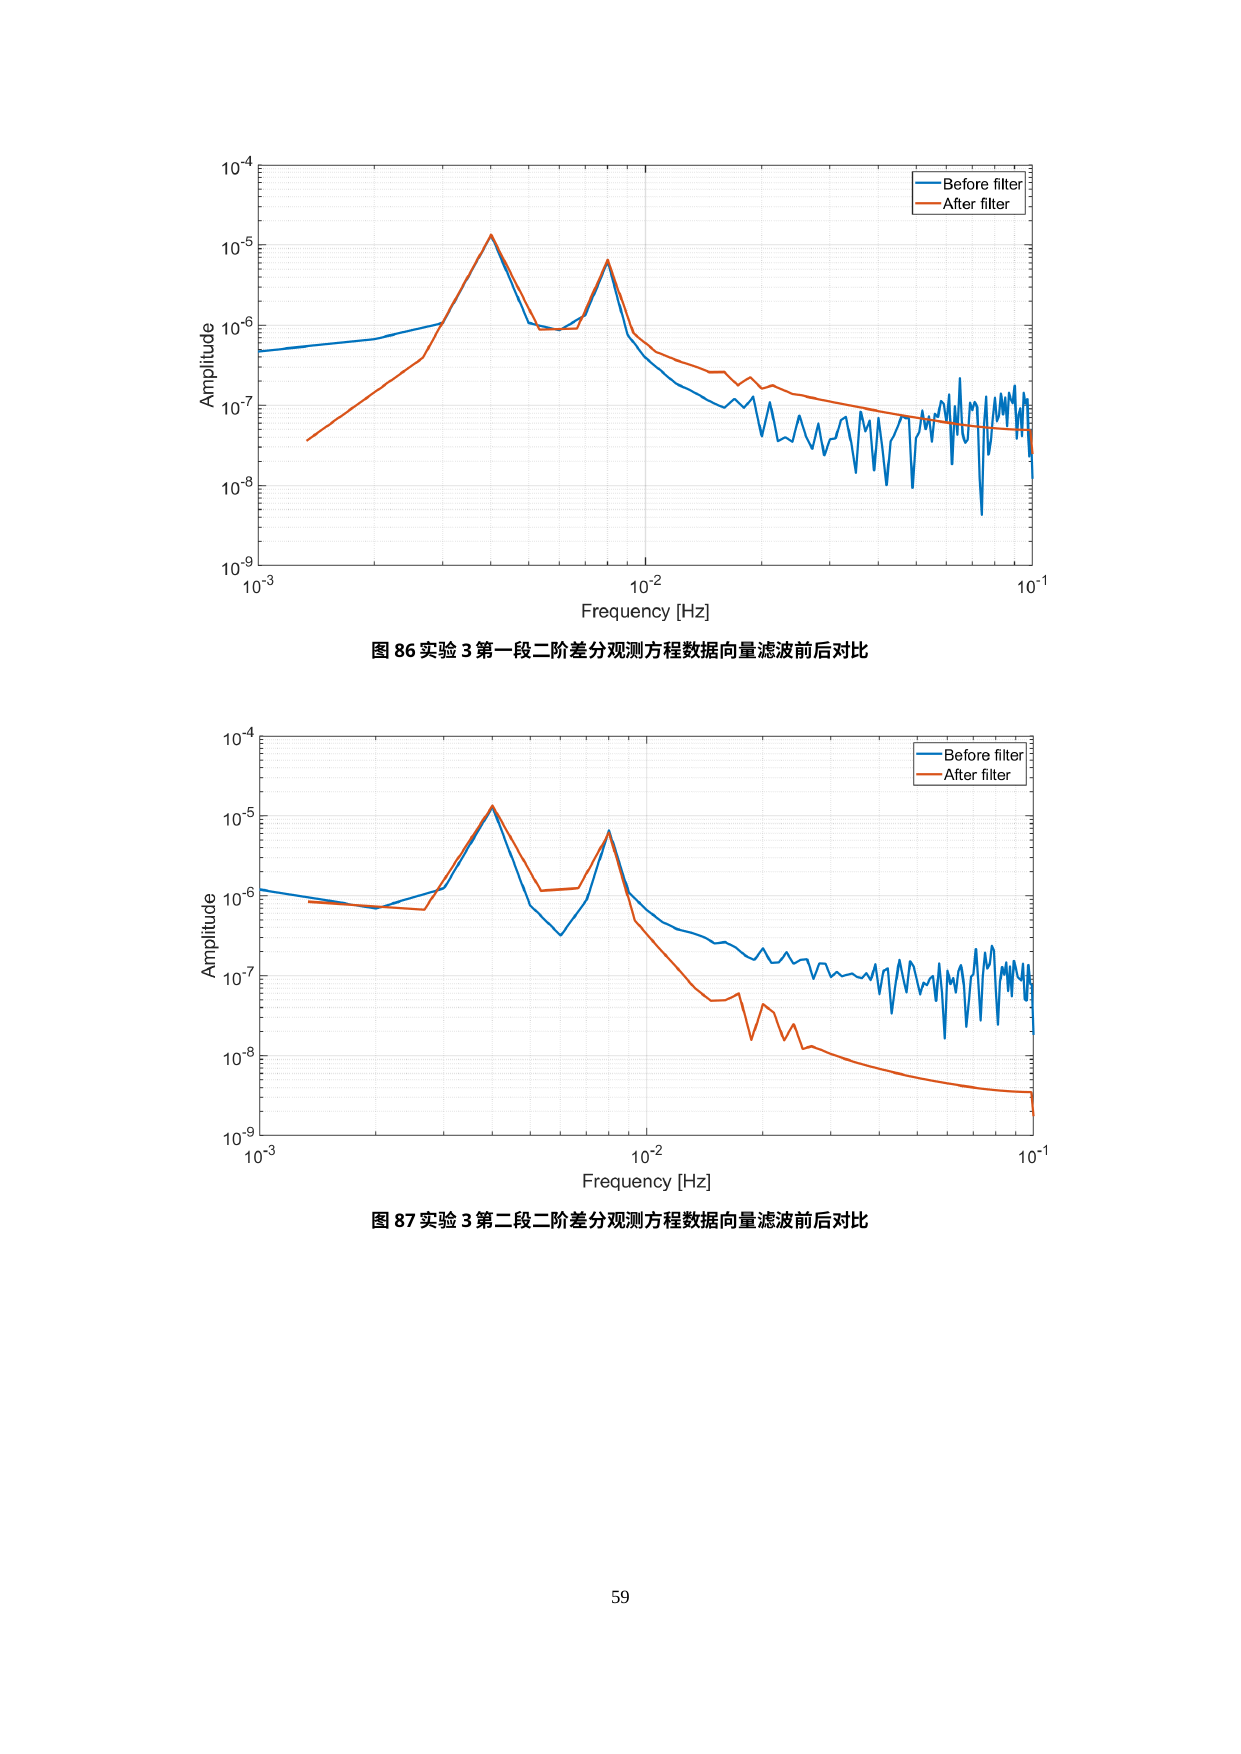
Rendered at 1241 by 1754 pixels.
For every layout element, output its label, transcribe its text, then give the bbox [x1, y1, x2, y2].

text 图 87 实验3第二段二阶差分观测方程数据向量滤波前后对比 [187, 1205, 1053, 1233]
text 图 86 实验3第一段二阶差分观测方程数据向量滤波前后对比 [187, 635, 1053, 663]
